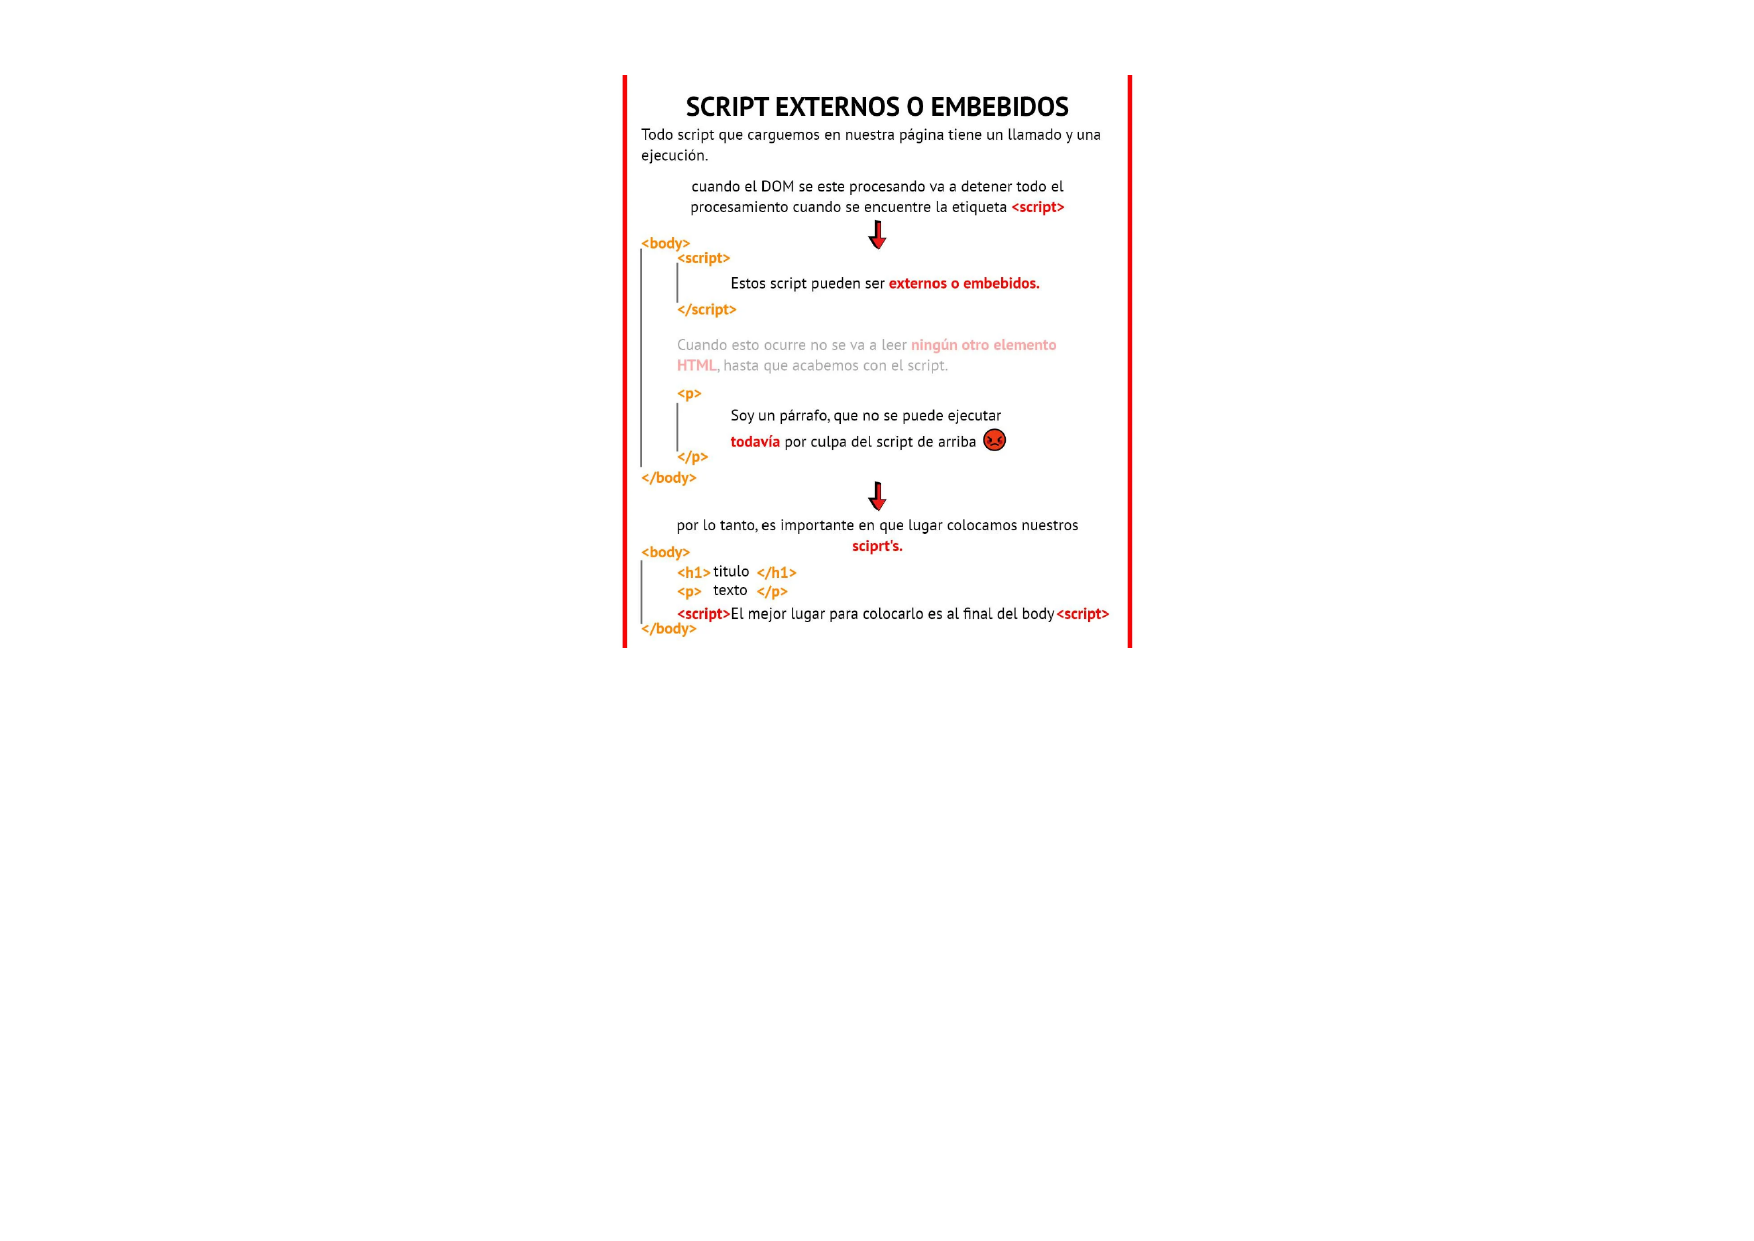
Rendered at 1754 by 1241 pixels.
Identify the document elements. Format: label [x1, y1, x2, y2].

picture [591, 75, 1163, 648]
